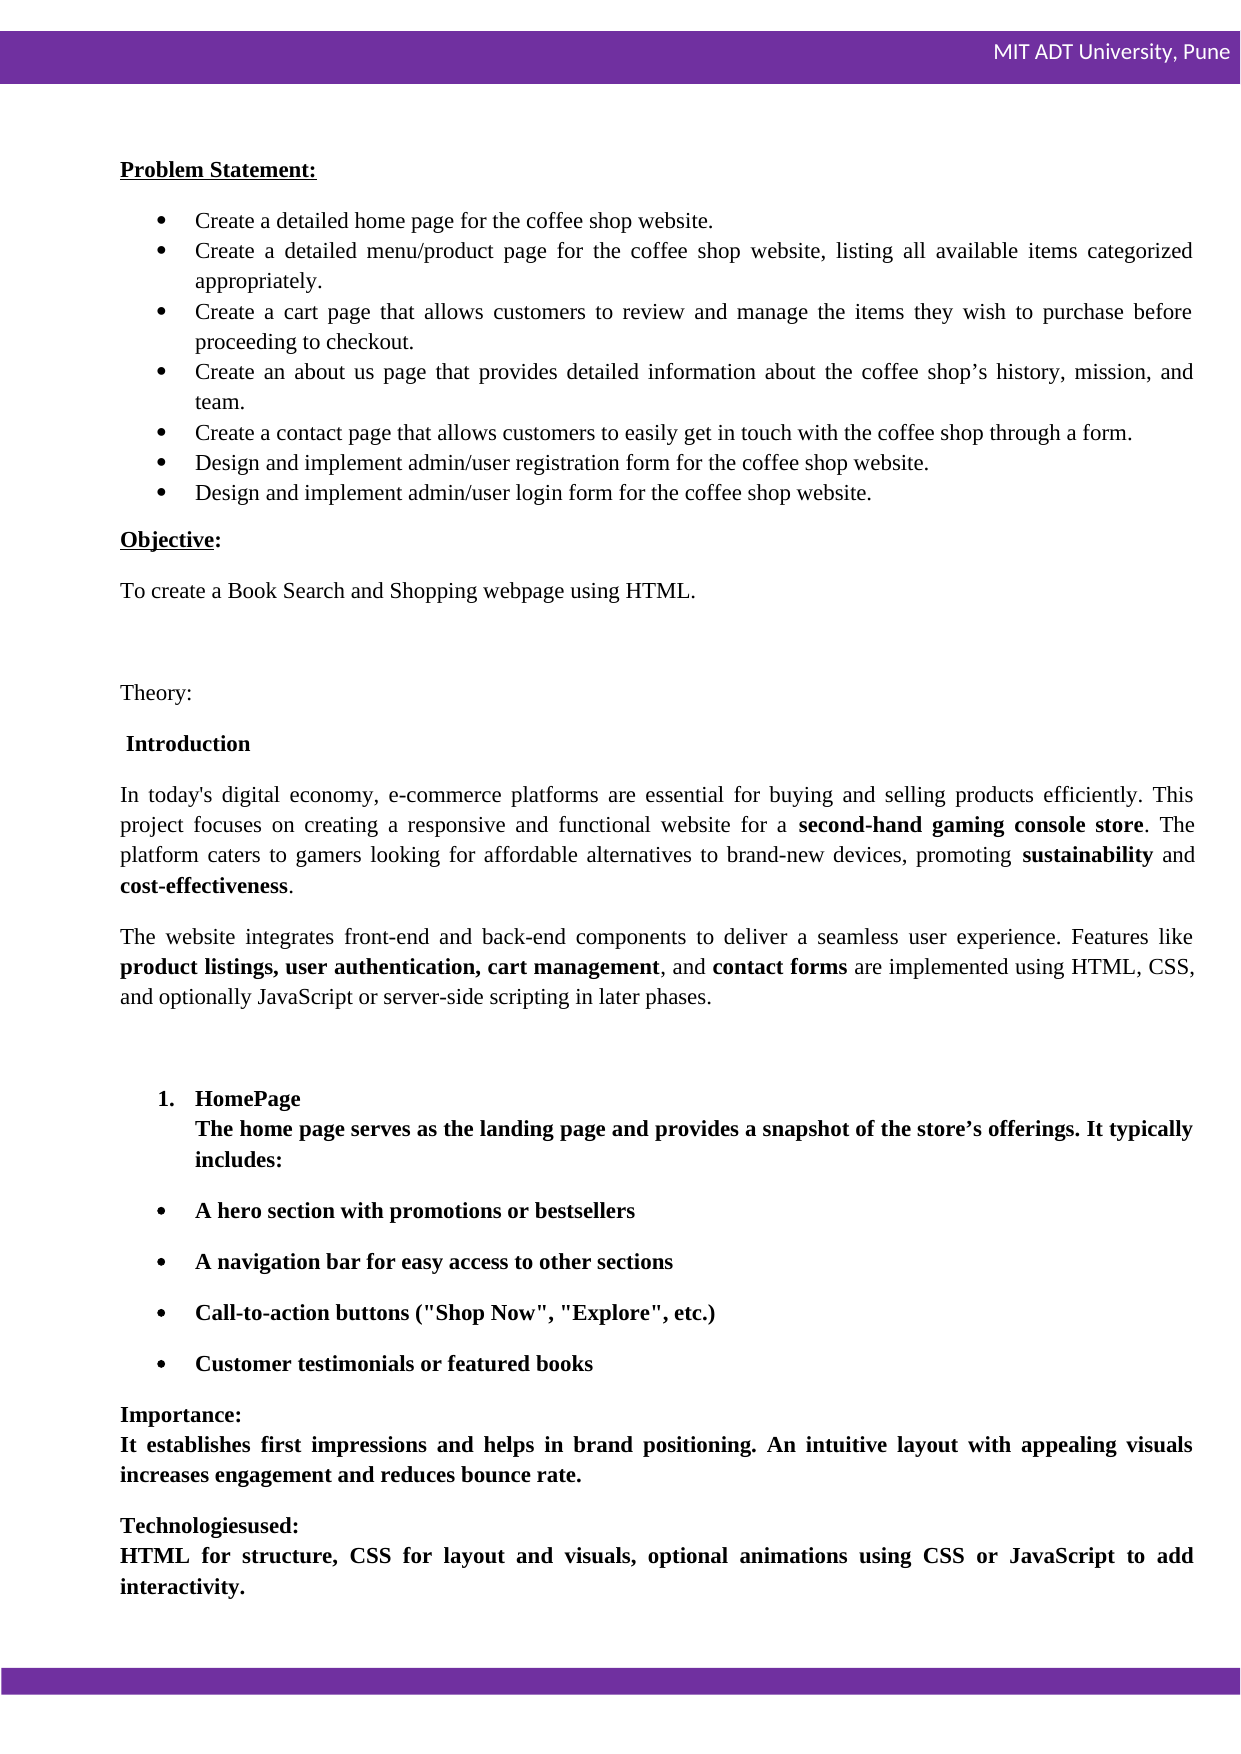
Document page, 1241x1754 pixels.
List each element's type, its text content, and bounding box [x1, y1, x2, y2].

list Design and implement admin/user login form for the coffee shop website. [157, 479, 1195, 505]
text Importance: It establishes first impressions and helps in brand positioning. An intuitive layout with appealing visuals increases engagement and reduces bounce rate. [120, 1401, 1195, 1488]
list Create a cart page that allows customers to review and manage the items they wish to purchase before proceeding to checkout. [157, 298, 1195, 354]
text Introduction [120, 730, 1195, 756]
list Customer testimonials or featured books [157, 1350, 1195, 1376]
text Technologiesused: HTML for structure, CSS for layout and visuals, optional animations using CSS or JavaScript to add interactivity. [120, 1512, 1195, 1599]
text Objective: [120, 526, 1195, 552]
list A navigation bar for easy access to other sections [157, 1248, 1195, 1274]
list HomePage The home page serves as the landing page and provides a snapshot of the store’s offerings. It typically includes: [157, 1085, 1195, 1172]
list A hero section with promotions or bestsellers [157, 1197, 1195, 1223]
list Create a detailed home page for the coffee shop website. [157, 207, 1195, 233]
text To create a Book Search and Shopping webpage using HTML. [120, 577, 1195, 603]
text Theory: [120, 679, 1195, 705]
text Problem Statement: [120, 156, 1195, 182]
list Call-to-action buttons ("Shop Now", "Explore", etc.) [157, 1299, 1195, 1325]
list Create an about us page that provides detailed information about the coffee shop’s history, mission, and team. [157, 358, 1195, 415]
list Design and implement admin/user registration form for the coffee shop website. [157, 449, 1195, 475]
list Create a detailed menu/product page for the coffee shop website, listing all available items categorized appropriately. [157, 237, 1195, 294]
text The website integrates front-end and back-end components to deliver a seamless user experience. Features like product listings, user authentication, cart management, and contact forms are implemented using HTML, CSS, and optionally JavaScript or server-side scripting in later phases. [120, 923, 1195, 1009]
text In today's digital economy, e-commerce platforms are essential for buying and selling products efficiently. This project focuses on creating a responsive and functional website for a second-hand gaming console store. The platform caters to gamers looking for affordable alternatives to brand-new devices, promoting sustainability and cost-effectiveness. [120, 781, 1195, 898]
list Create a contact page that allows customers to easily get in touch with the coffee shop through a form. [157, 418, 1195, 445]
